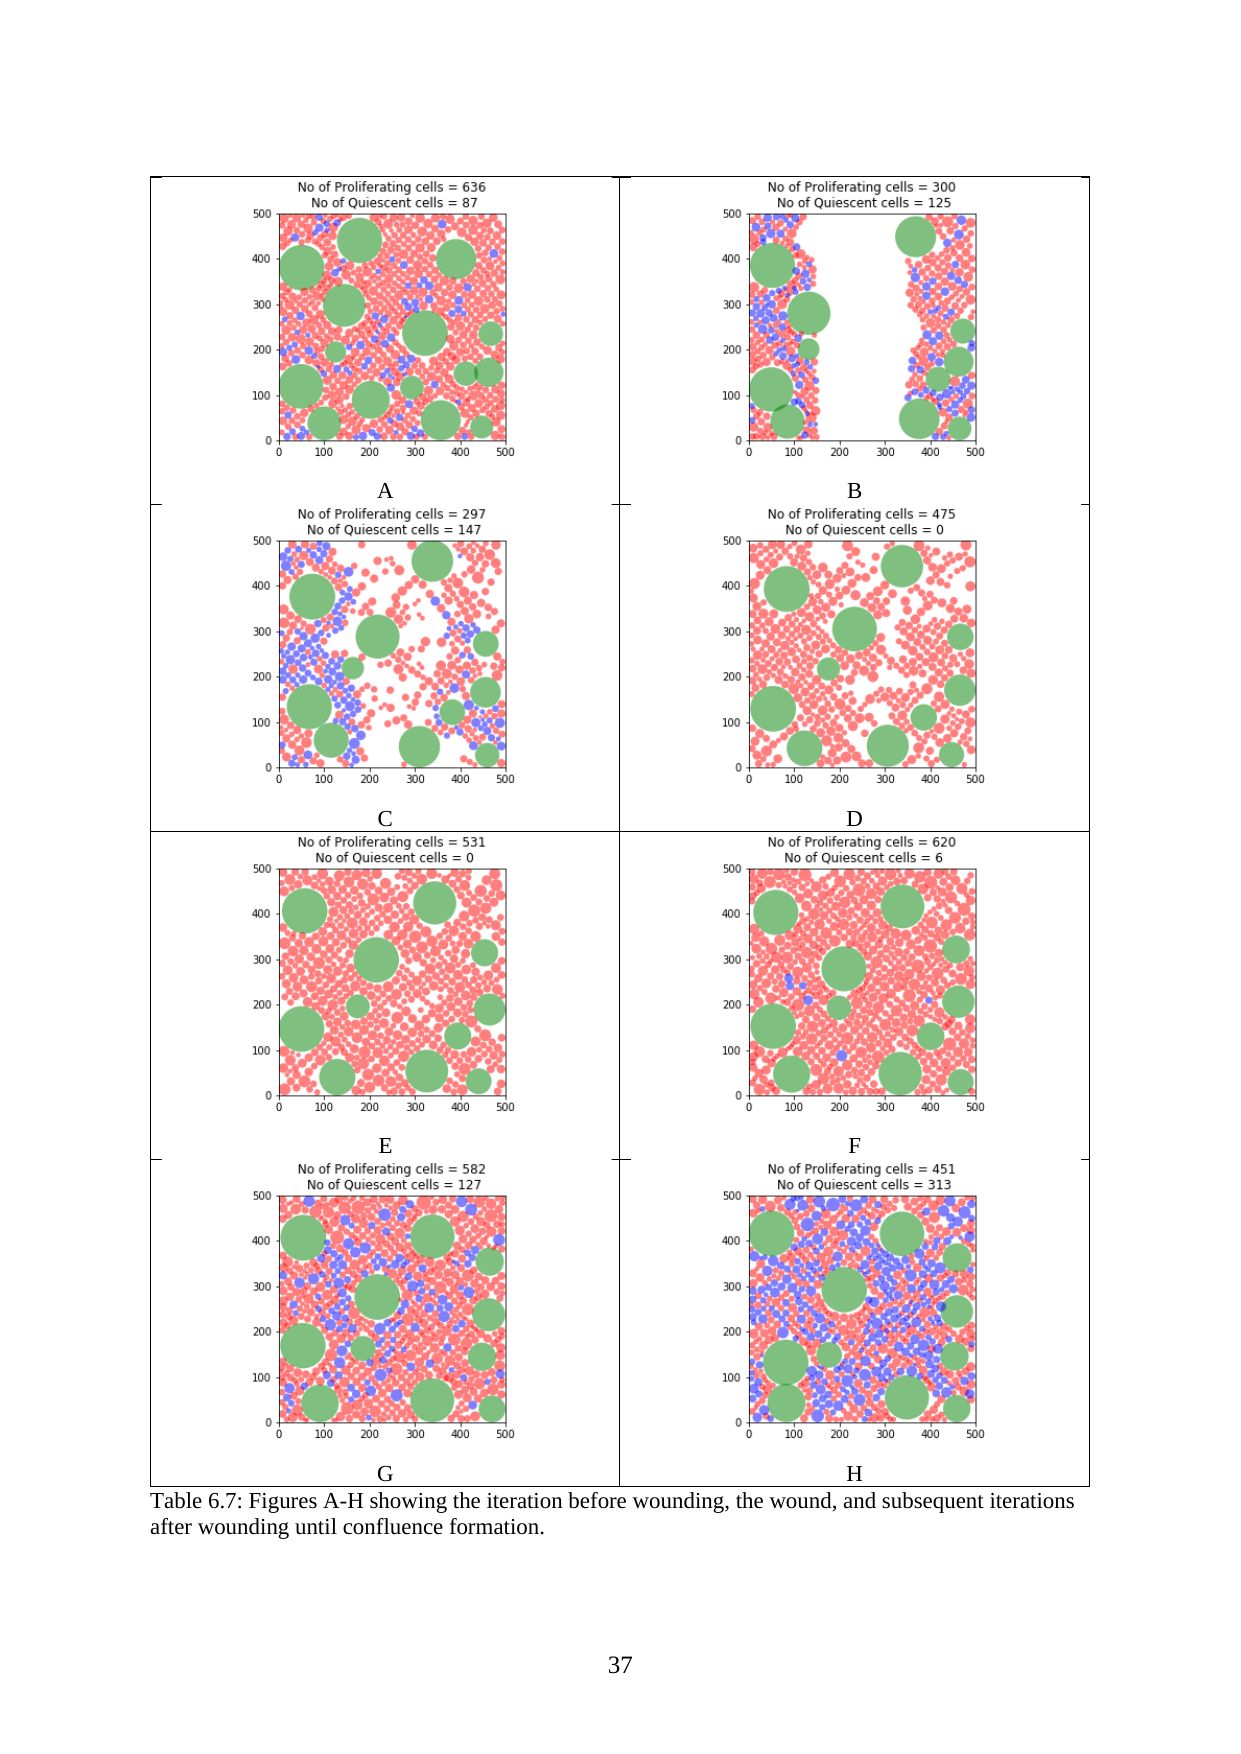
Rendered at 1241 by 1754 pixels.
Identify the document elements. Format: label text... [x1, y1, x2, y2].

picture [631, 504, 1082, 805]
table_cell C [151, 505, 619, 831]
picture [161, 1159, 612, 1460]
table_header B [620, 178, 1089, 504]
table_header A [151, 178, 619, 504]
picture [161, 504, 612, 805]
picture [161, 832, 612, 1133]
picture [161, 177, 612, 478]
table_cell H [620, 1160, 1089, 1486]
table_cell D [620, 505, 1089, 831]
picture [631, 177, 1082, 478]
picture [631, 1159, 1082, 1460]
table_cell E [151, 832, 619, 1158]
table_cell G [151, 1160, 619, 1486]
picture [631, 832, 1082, 1133]
table_cell F [620, 832, 1089, 1158]
text Table 6.7: Figures A-H showing the iteration before wounding, the wound, and subsequent iterations after wounding until confluence formation. [150, 1487, 1090, 1568]
